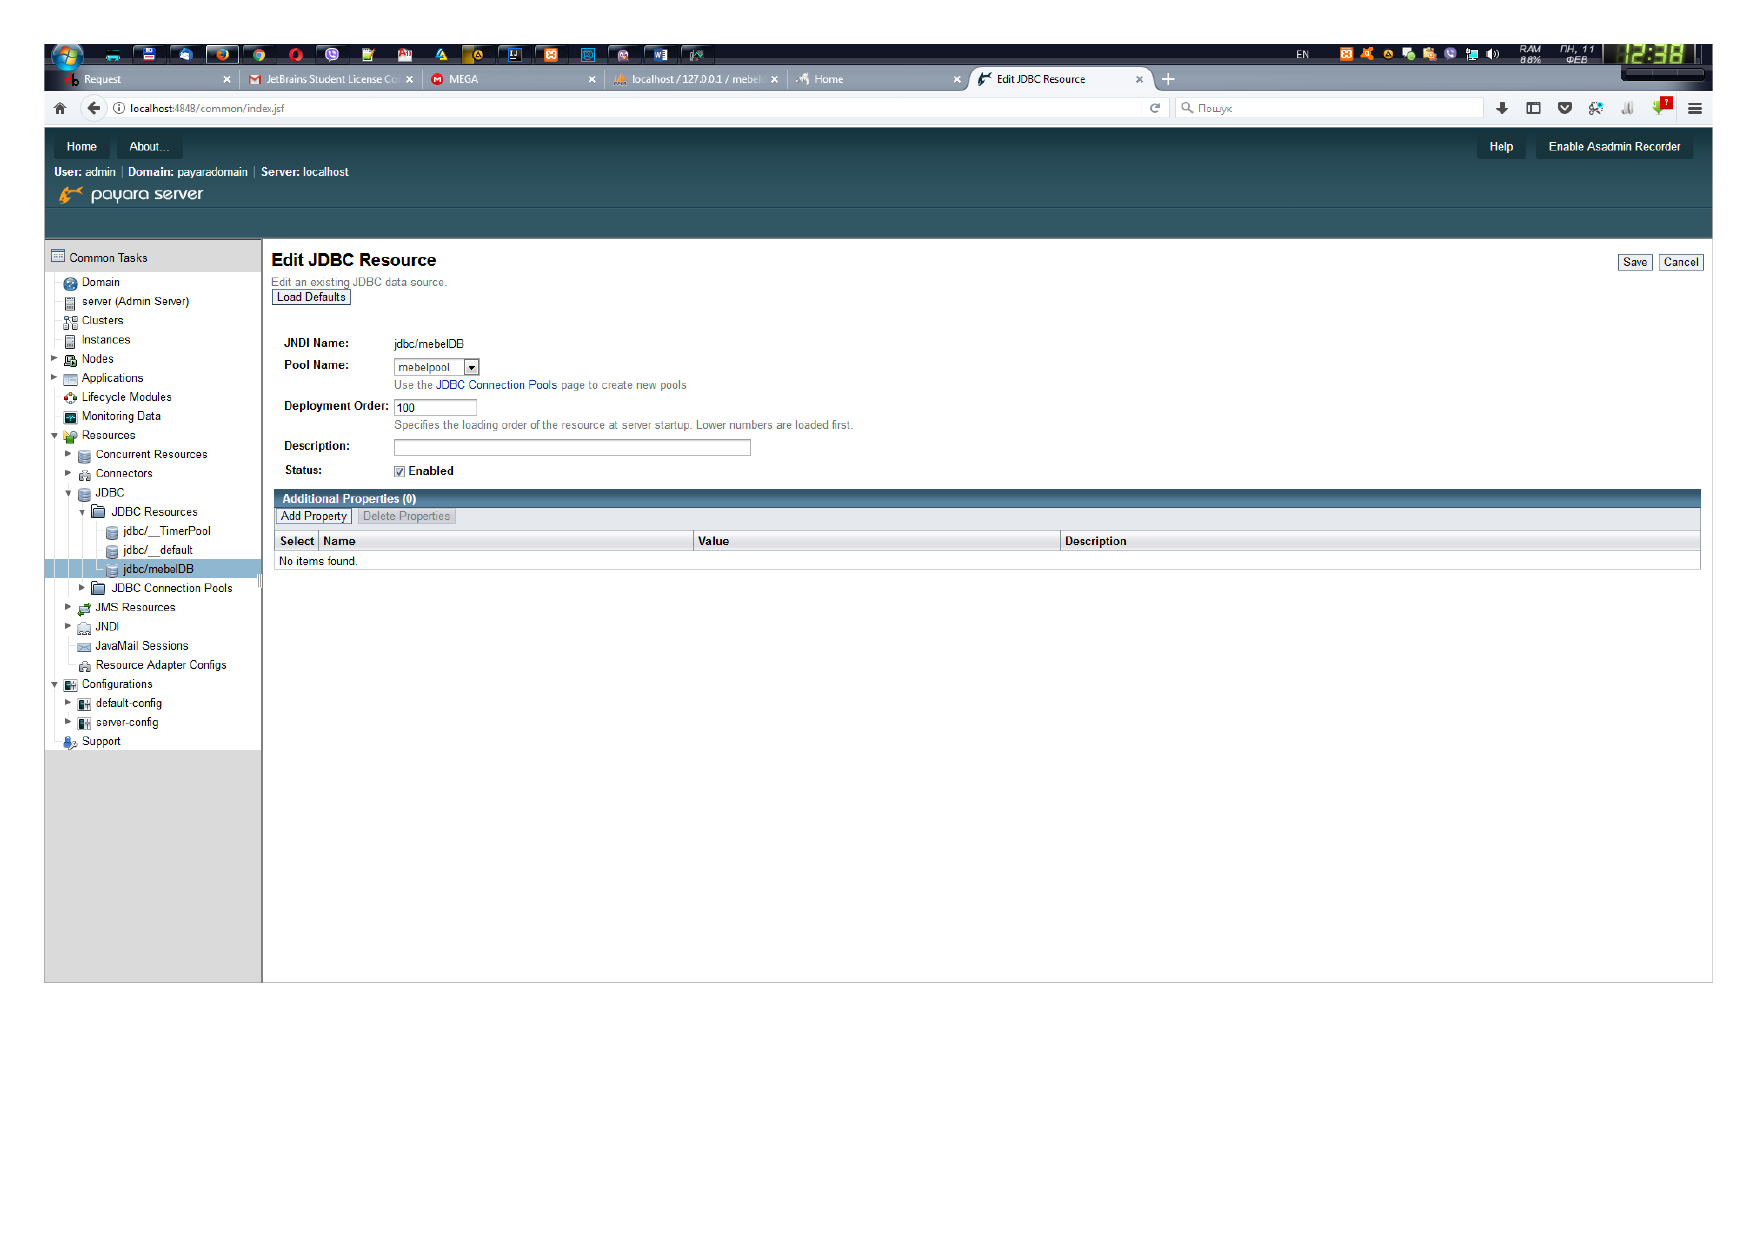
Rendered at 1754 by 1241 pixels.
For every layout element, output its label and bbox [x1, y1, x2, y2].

picture [44, 44, 1713, 983]
